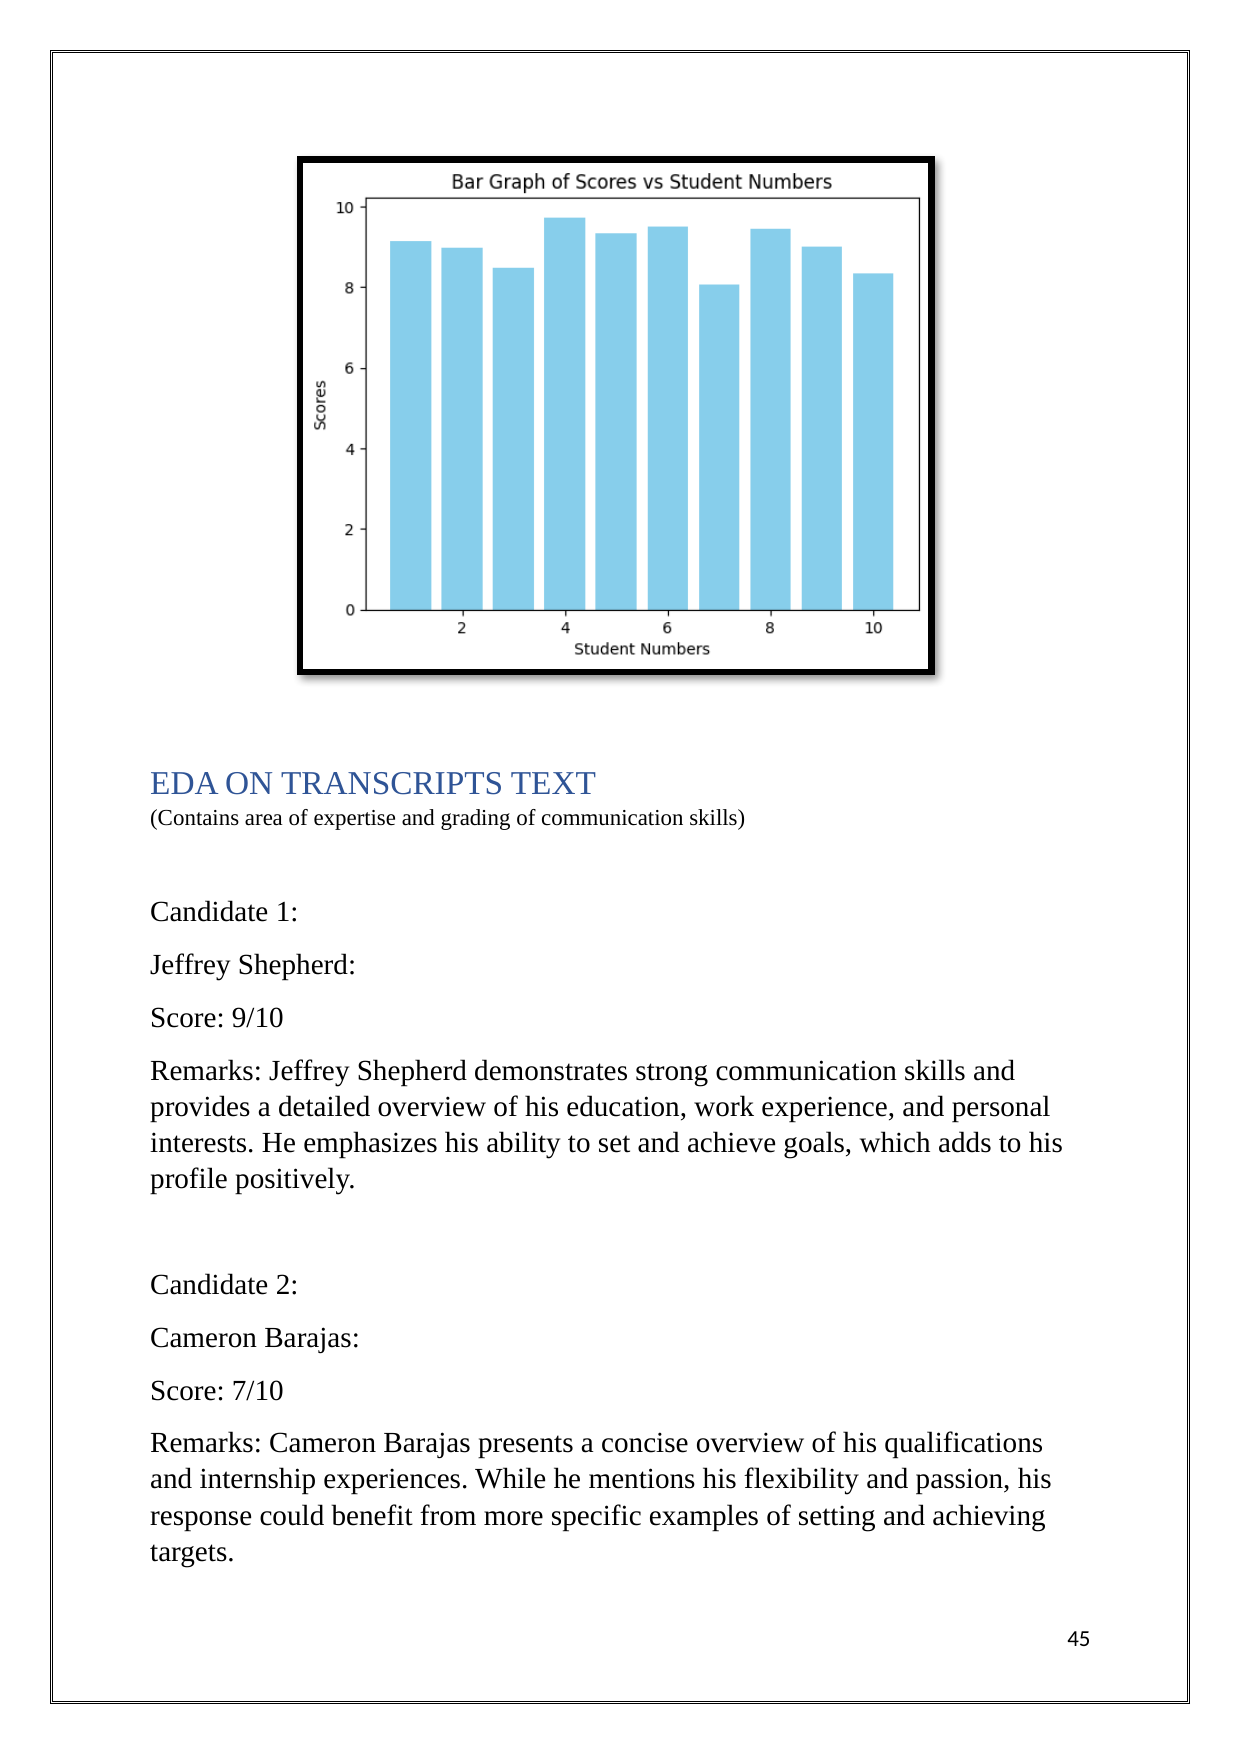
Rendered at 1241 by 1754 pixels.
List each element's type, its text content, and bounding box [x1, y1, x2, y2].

subtitle EDA ON TRANSCRIPTS TEXT [150, 763, 1090, 801]
text Score: 9/10 [150, 1000, 1090, 1034]
text (Contains area of expertise and grading of communication skills) [150, 804, 1090, 831]
text Candidate 2: [150, 1267, 1090, 1301]
text Candidate 1: [150, 894, 1090, 928]
picture [303, 163, 928, 669]
text Remarks: Cameron Barajas presents a concise overview of his qualifications and internship experiences. While he mentions his flexibility and passion, his response could benefit from more specific examples of setting and achieving targets. [150, 1426, 1090, 1567]
text Score: 7/10 [150, 1373, 1090, 1406]
text Cameron Barajas: [150, 1320, 1090, 1353]
text Remarks: Jeffrey Shepherd demonstrates strong communication skills and provides a detailed overview of his education, work experience, and personal interests. He emphasizes his ability to set and achieve goals, which adds to his profile positively. [150, 1053, 1090, 1195]
text Jeffrey Shepherd: [150, 947, 1090, 981]
